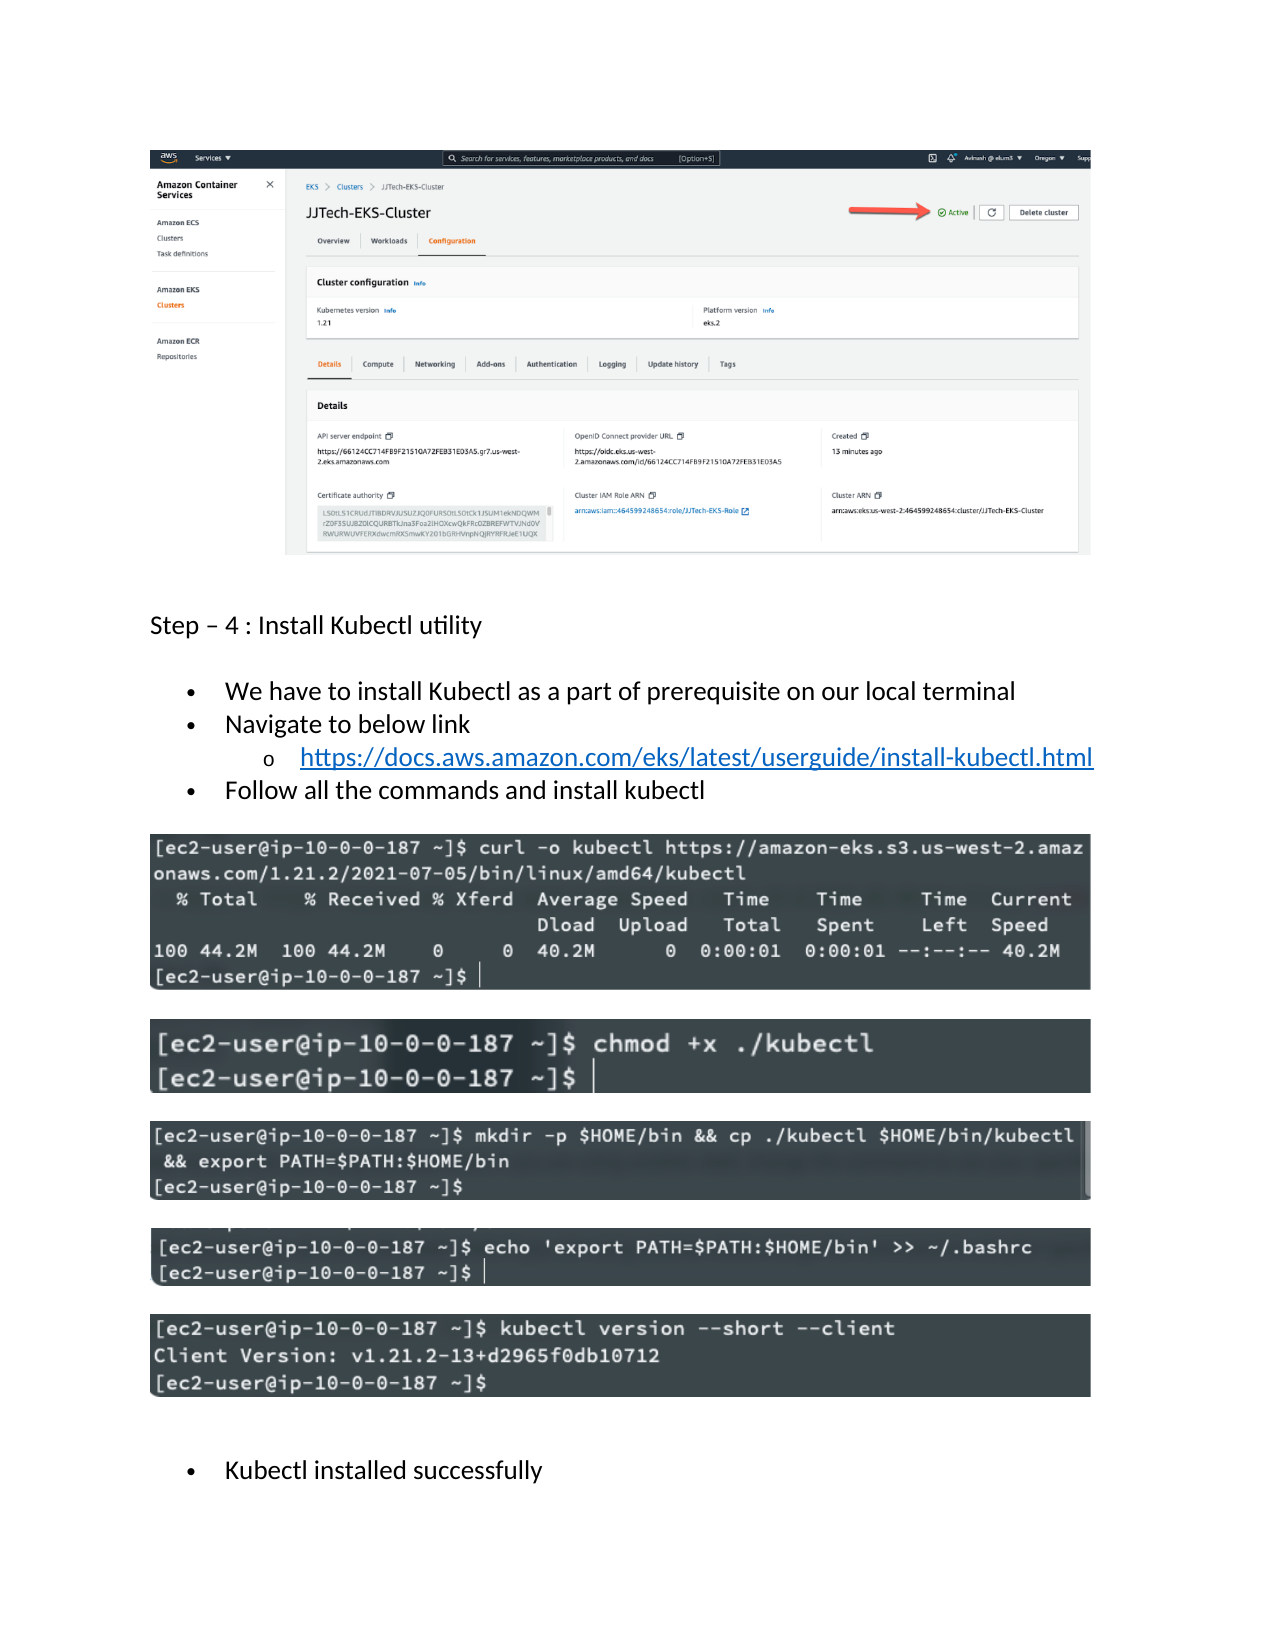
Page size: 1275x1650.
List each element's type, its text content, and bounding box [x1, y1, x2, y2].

picture [150, 1019, 1091, 1093]
text Step – 4 : Install Kubectl utility [150, 608, 1125, 641]
picture [150, 1228, 1091, 1286]
list Navigate to below link [187, 707, 1125, 740]
list Follow all the commands and install kubectl [187, 773, 1125, 806]
picture [150, 150, 1091, 555]
list We have to install Kubectl as a part of prerequisite on our local terminal [187, 674, 1125, 707]
list Kubectl installed successfully [187, 1453, 1125, 1486]
picture [150, 1314, 1091, 1397]
picture [150, 1121, 1091, 1200]
picture [150, 834, 1091, 991]
list https://docs.aws.amazon.com/eks/latest/userguide/install-kubectl.html [262, 740, 1125, 773]
